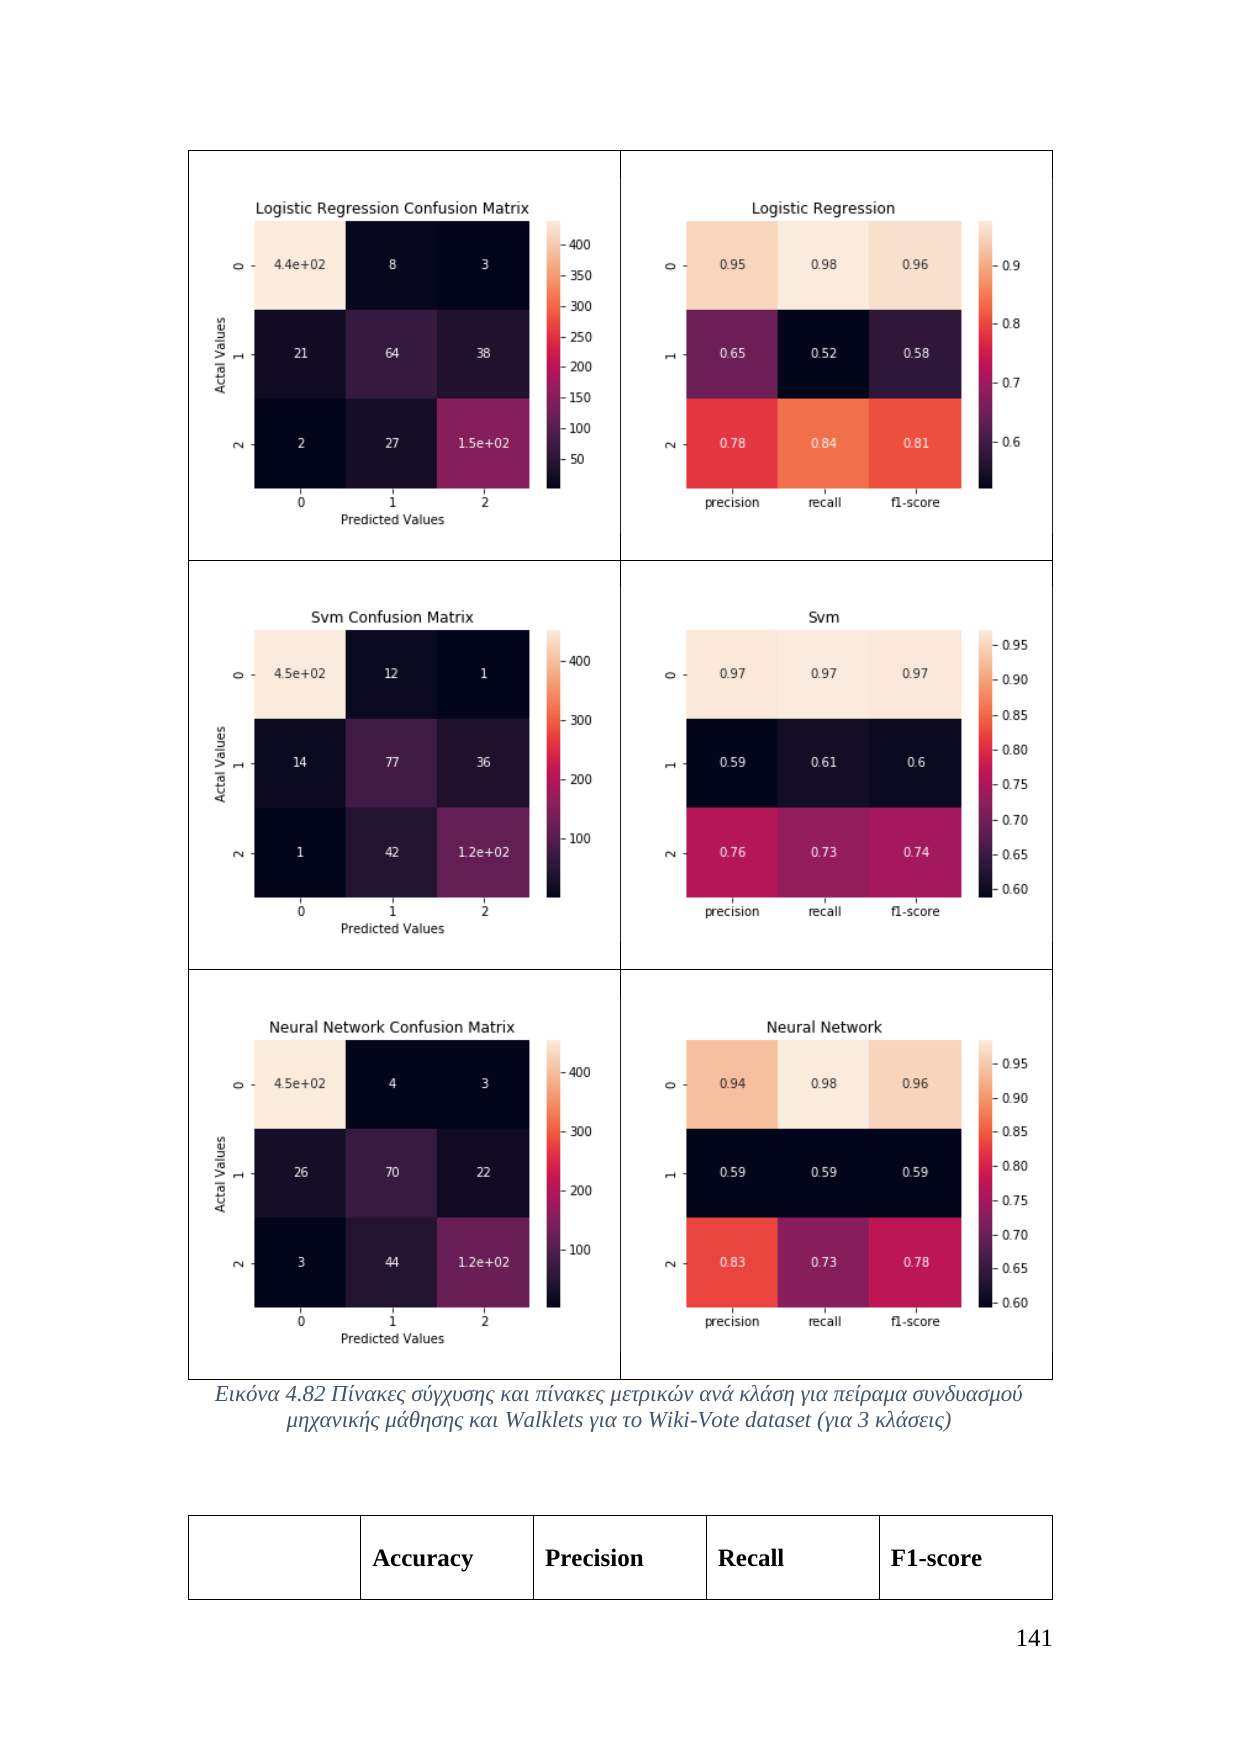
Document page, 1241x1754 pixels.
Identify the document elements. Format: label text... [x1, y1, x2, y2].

picture [631, 587, 1053, 942]
table_header Precision [534, 1516, 706, 1599]
picture [199, 997, 621, 1352]
table_header Recall [707, 1516, 879, 1599]
table_cell [189, 151, 620, 559]
table_cell [621, 970, 1052, 1379]
table_cell [621, 151, 1052, 559]
table_cell [189, 970, 620, 1379]
table_cell [621, 561, 1052, 969]
table_header [189, 1516, 360, 1599]
picture [631, 178, 1053, 533]
table_header F1-score [880, 1516, 1052, 1599]
picture [199, 587, 621, 942]
picture [631, 997, 1053, 1352]
table_header Accuracy [361, 1516, 533, 1599]
table_cell [189, 561, 620, 969]
picture [199, 178, 621, 533]
